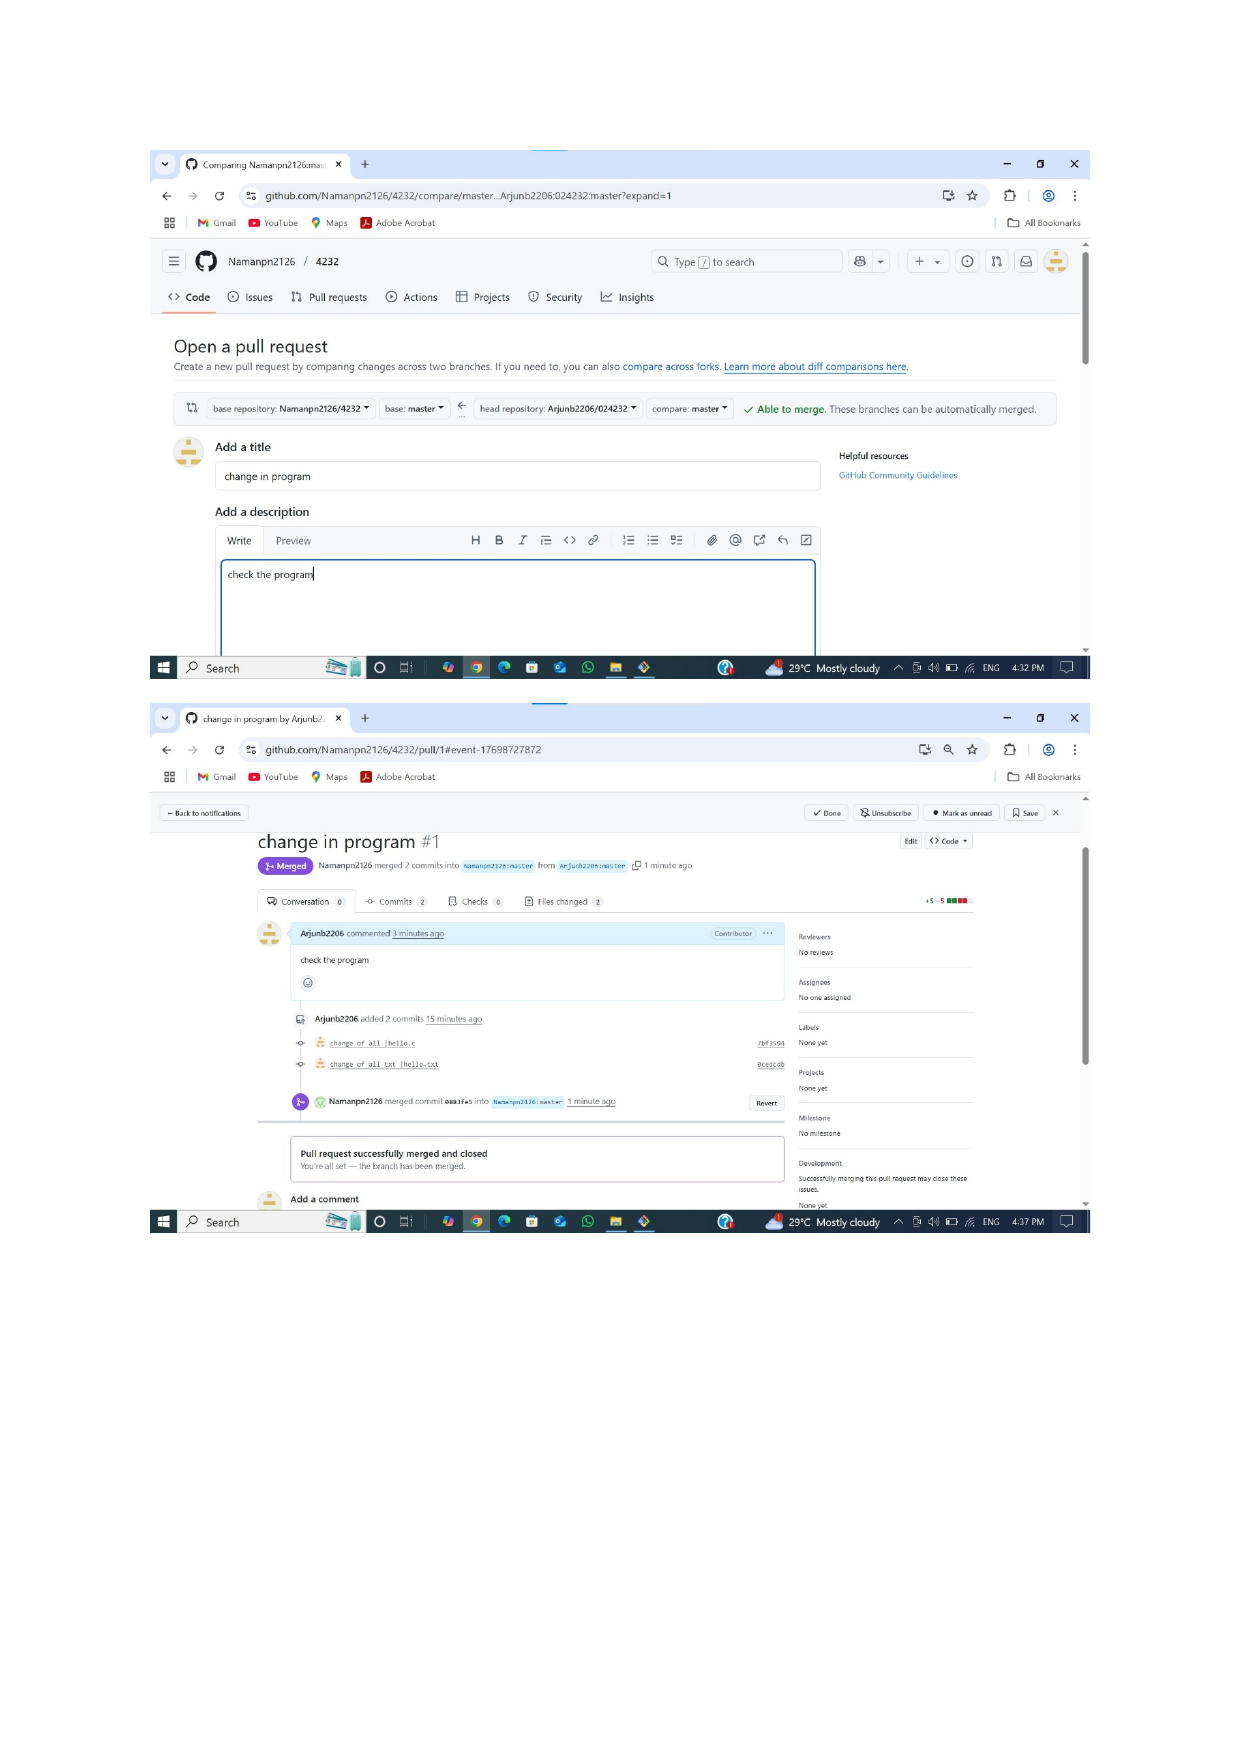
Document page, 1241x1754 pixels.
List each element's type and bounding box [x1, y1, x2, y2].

picture [150, 703, 1091, 1233]
picture [150, 150, 1091, 679]
